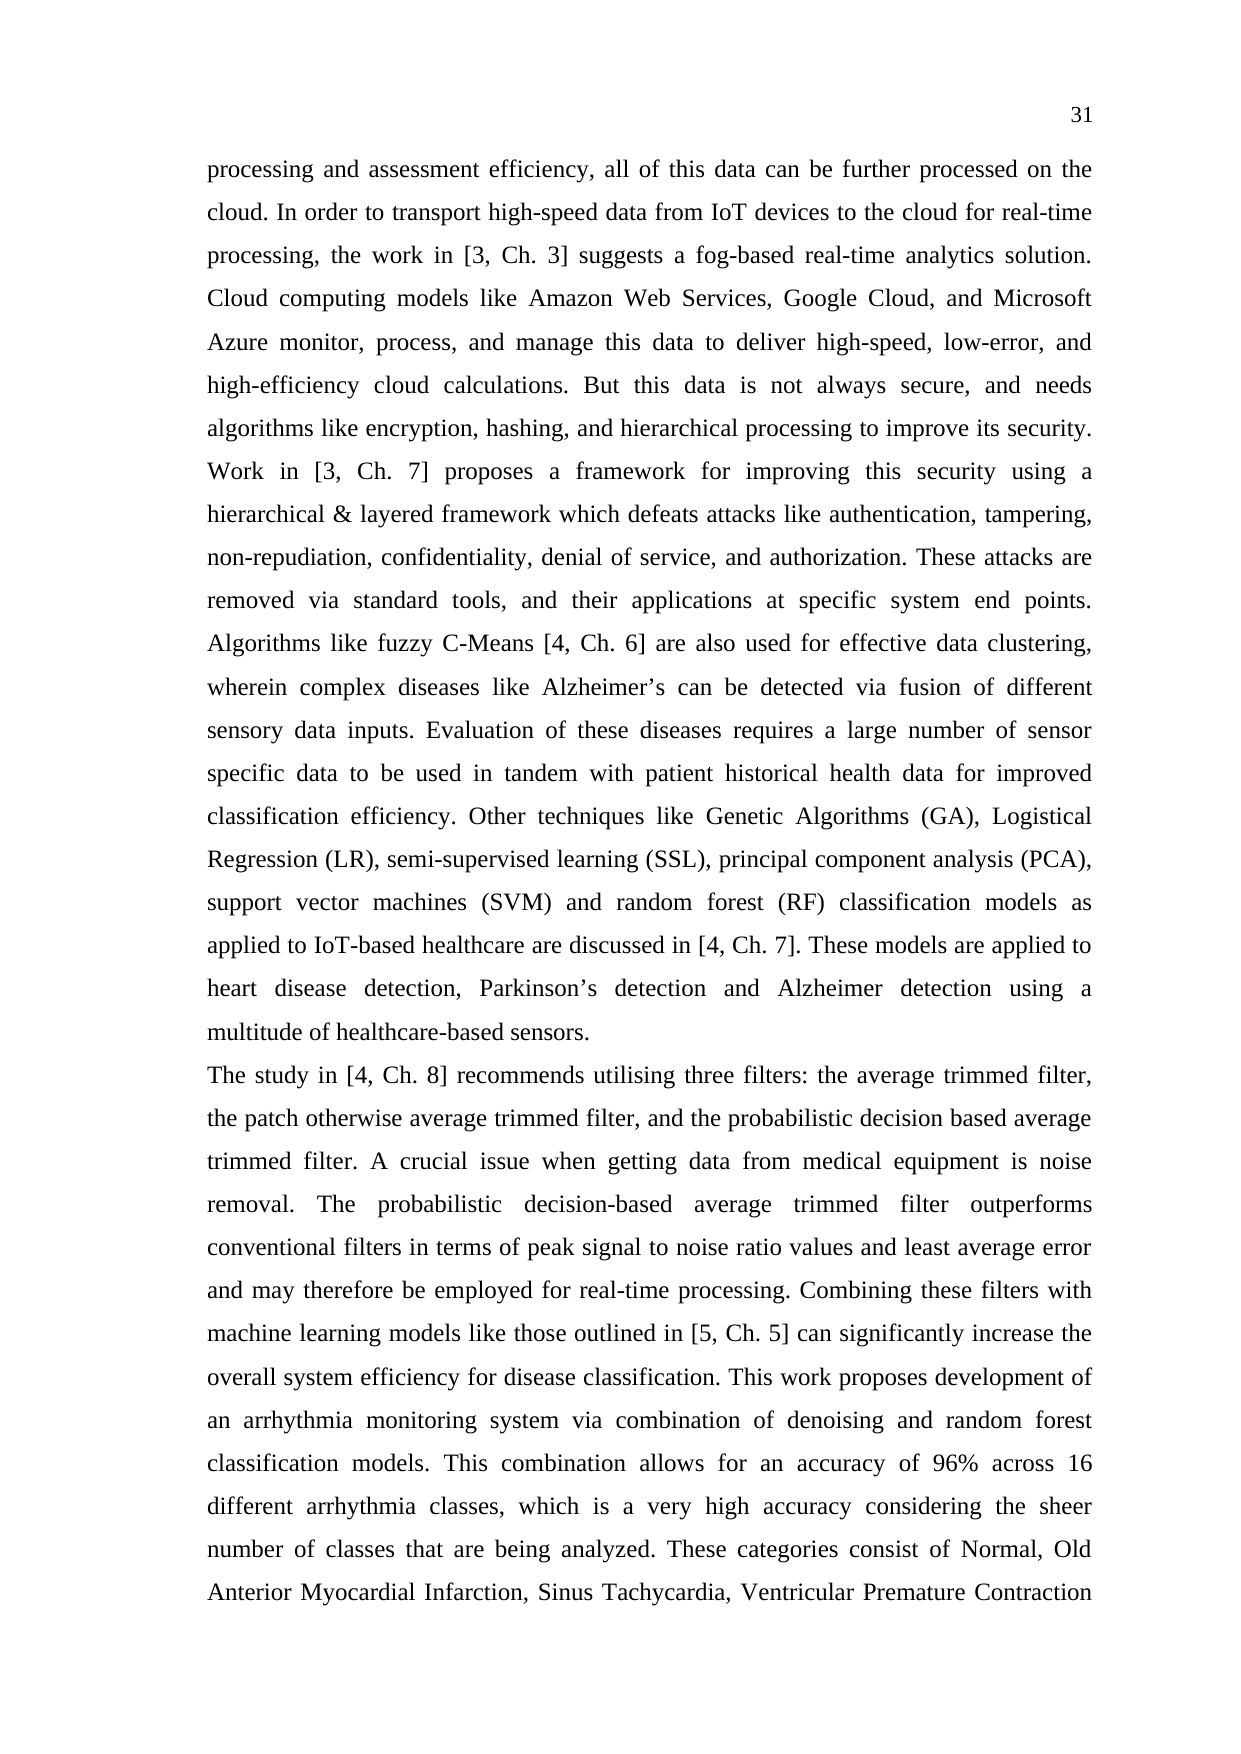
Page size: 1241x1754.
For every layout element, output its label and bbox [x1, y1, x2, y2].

text [207, 154, 1093, 1045]
text [207, 1060, 1093, 1606]
